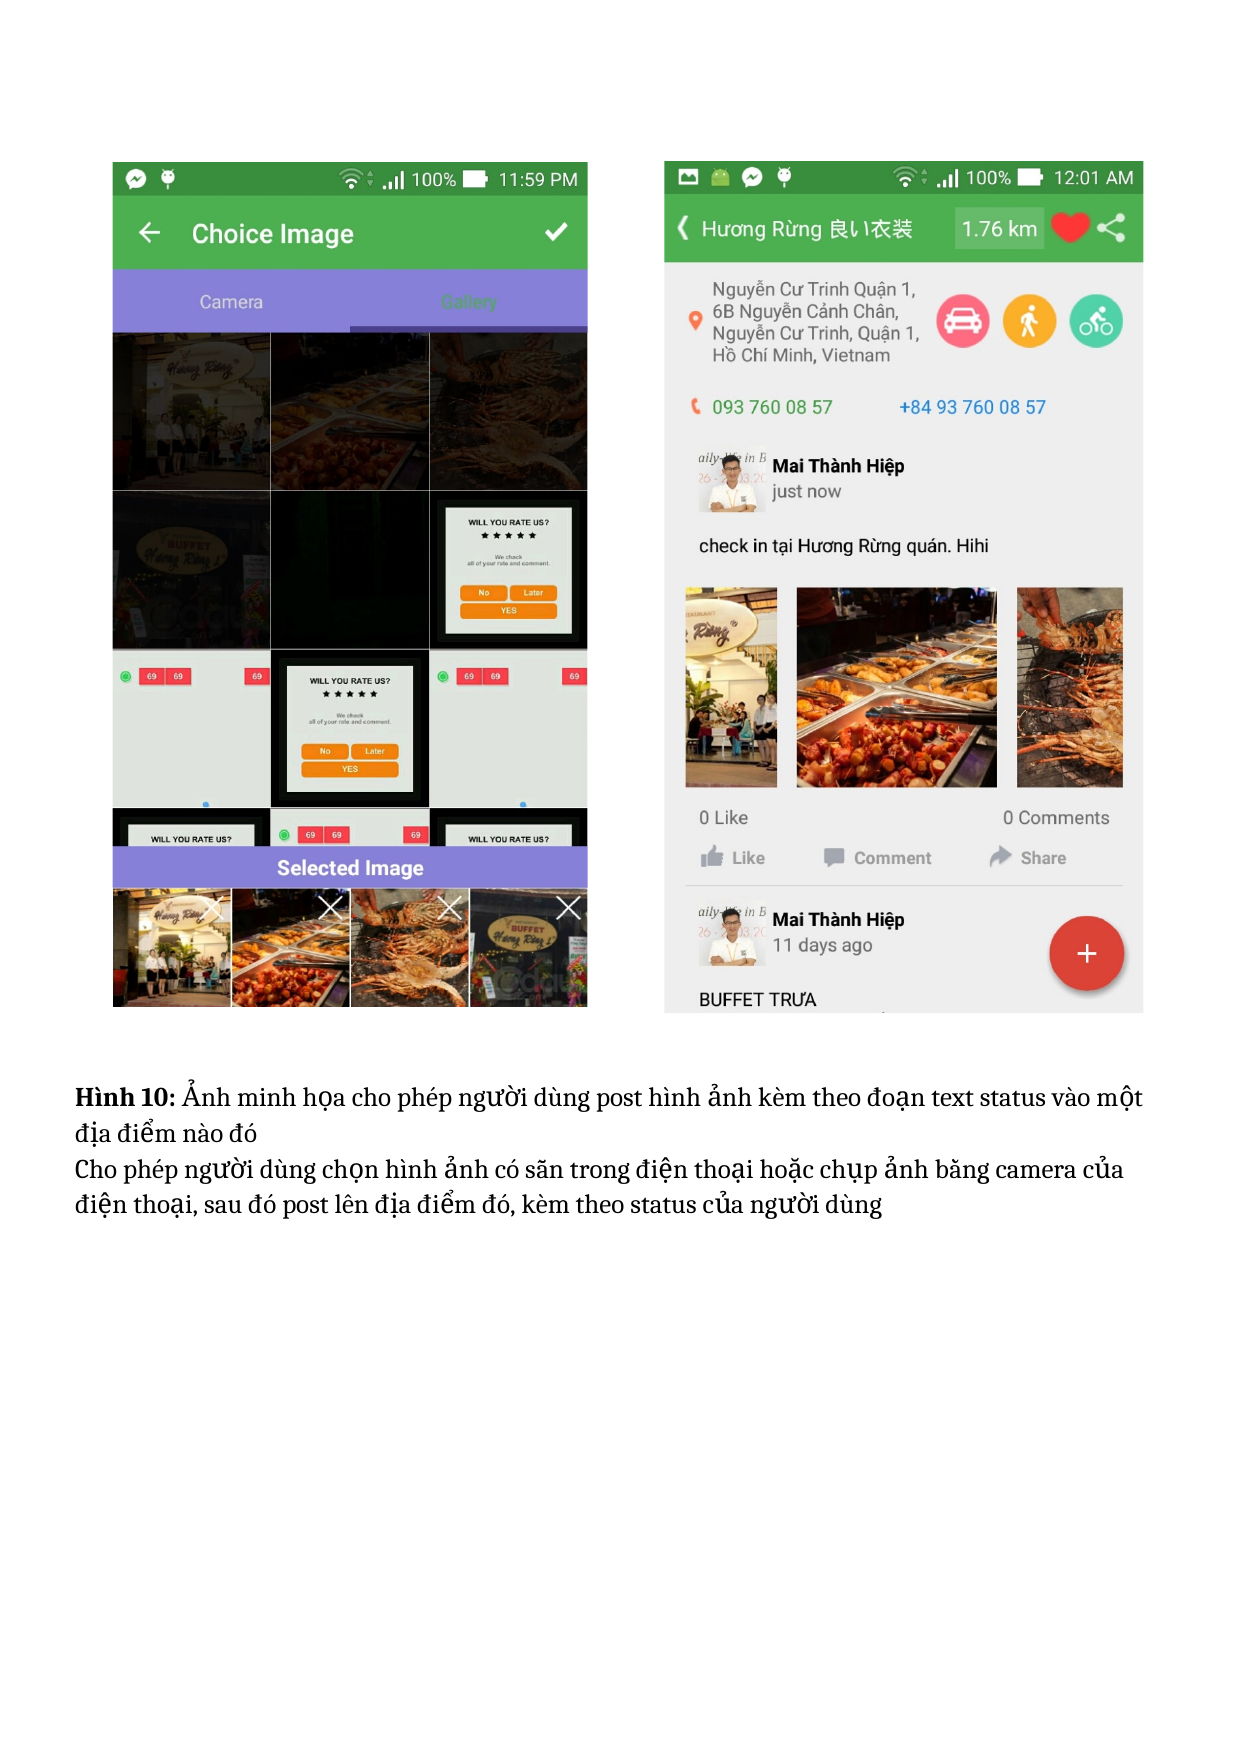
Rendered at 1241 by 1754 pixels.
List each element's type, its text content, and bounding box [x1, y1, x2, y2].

picture [664, 161, 1144, 1013]
text Hình 10: Ảnh minh họa cho phép người dùng post hình ảnh kèm theo đoạn text status vào một địa điểm nào đó Cho phép người dùng chọn hình ảnh có sẵn trong điện thoại hoặc chụp ảnh bằng camera của điện thoại, sau đó post lên địa điểm đó, kèm theo status của người dùng [75, 1082, 1165, 1221]
picture [112, 162, 588, 1007]
